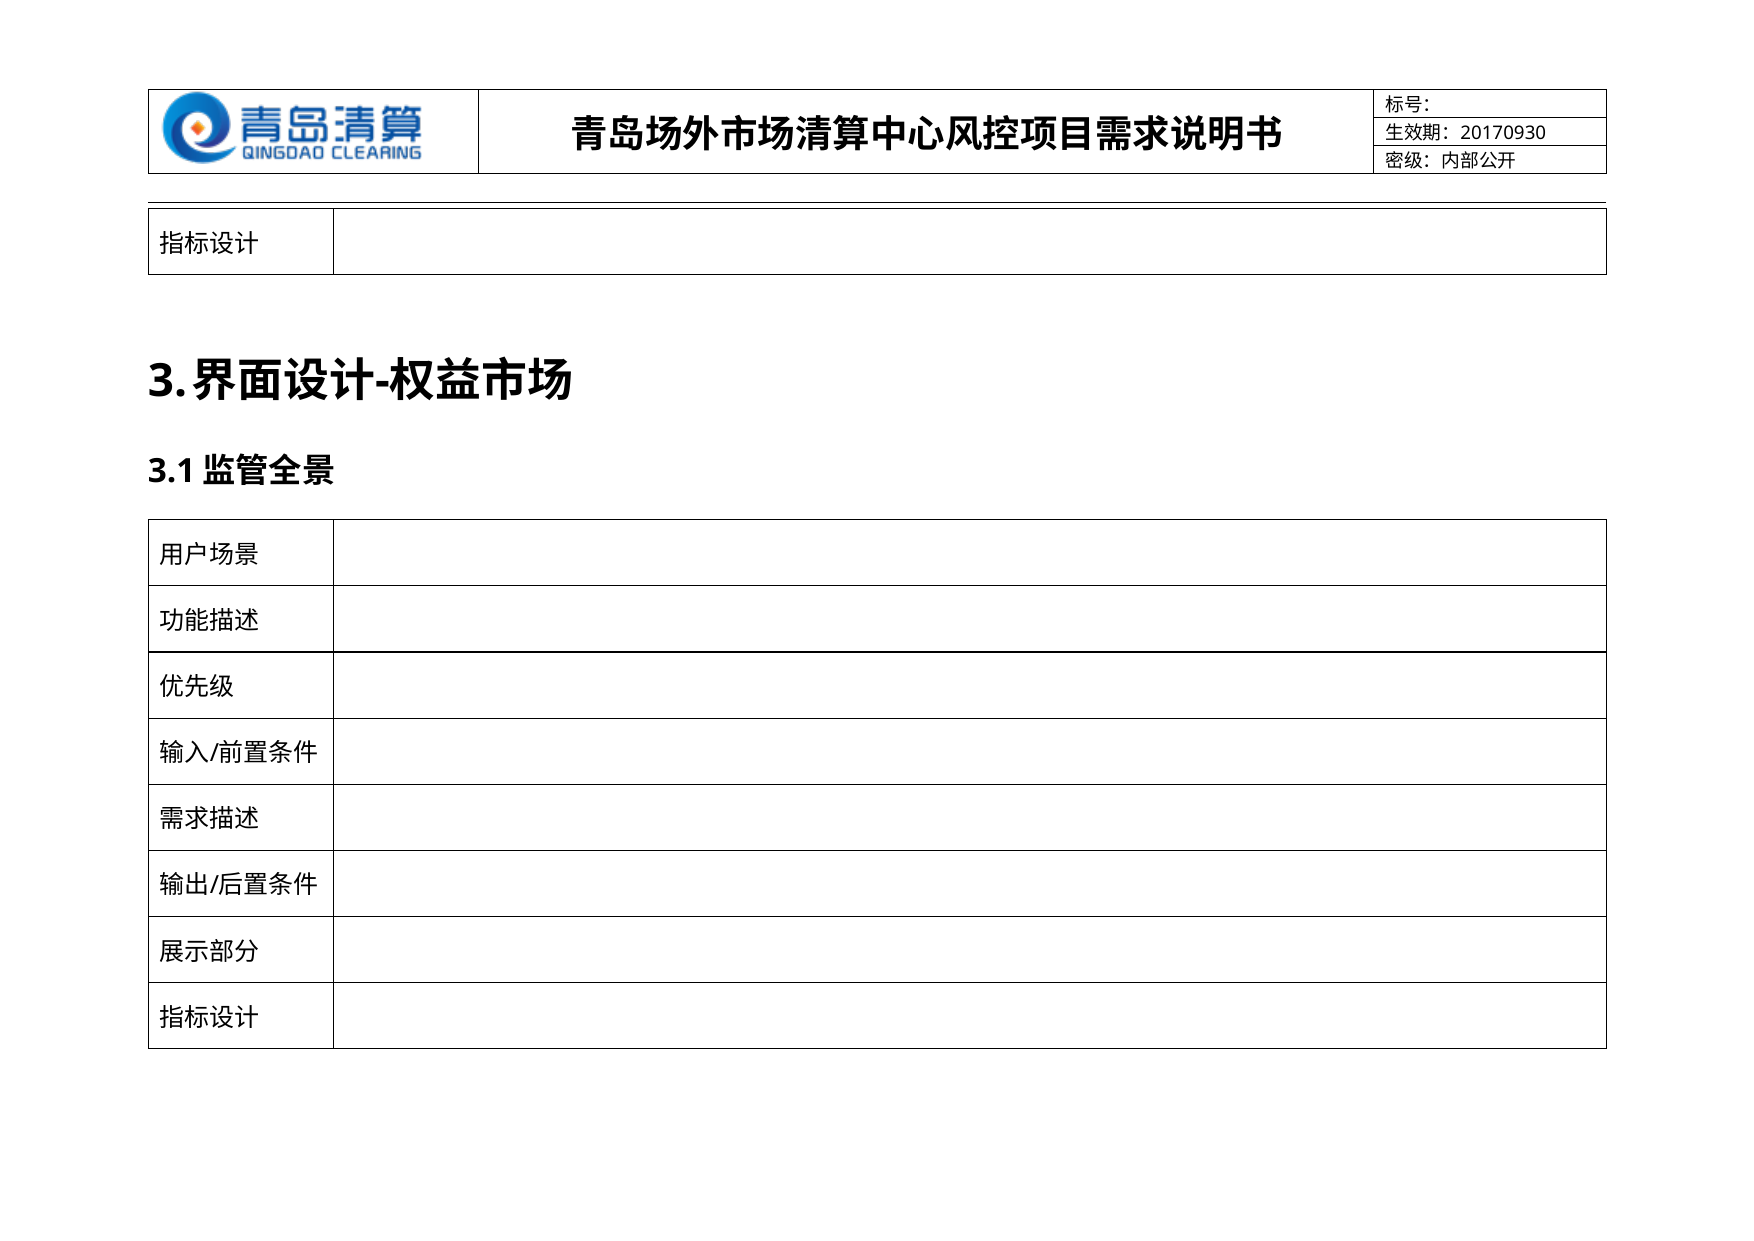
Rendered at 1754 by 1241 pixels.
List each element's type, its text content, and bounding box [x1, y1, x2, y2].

table_header 用户场景 [149, 520, 333, 585]
table_cell 展示部分 [149, 917, 333, 982]
table_cell 指标设计 [149, 209, 333, 274]
table_cell [334, 719, 1606, 783]
subtitle 3.1监管全景 [148, 444, 1606, 492]
table_cell [334, 851, 1606, 916]
table_cell 指标设计 [149, 983, 333, 1048]
table_cell [334, 983, 1606, 1048]
table_cell 功能描述 [149, 586, 333, 651]
table_cell 优先级 [149, 653, 333, 717]
table_cell 输入/前置条件 [149, 719, 333, 783]
table_cell [334, 785, 1606, 849]
table_cell 输出/后置条件 [149, 851, 333, 916]
table_cell [334, 917, 1606, 982]
picture [159, 89, 422, 164]
subtitle 界面设计-权益市场 [148, 343, 1606, 409]
table_cell [334, 209, 1606, 274]
table_cell [334, 653, 1606, 717]
table_header [334, 520, 1606, 585]
table_cell [334, 586, 1606, 651]
table_cell 需求描述 [149, 785, 333, 849]
